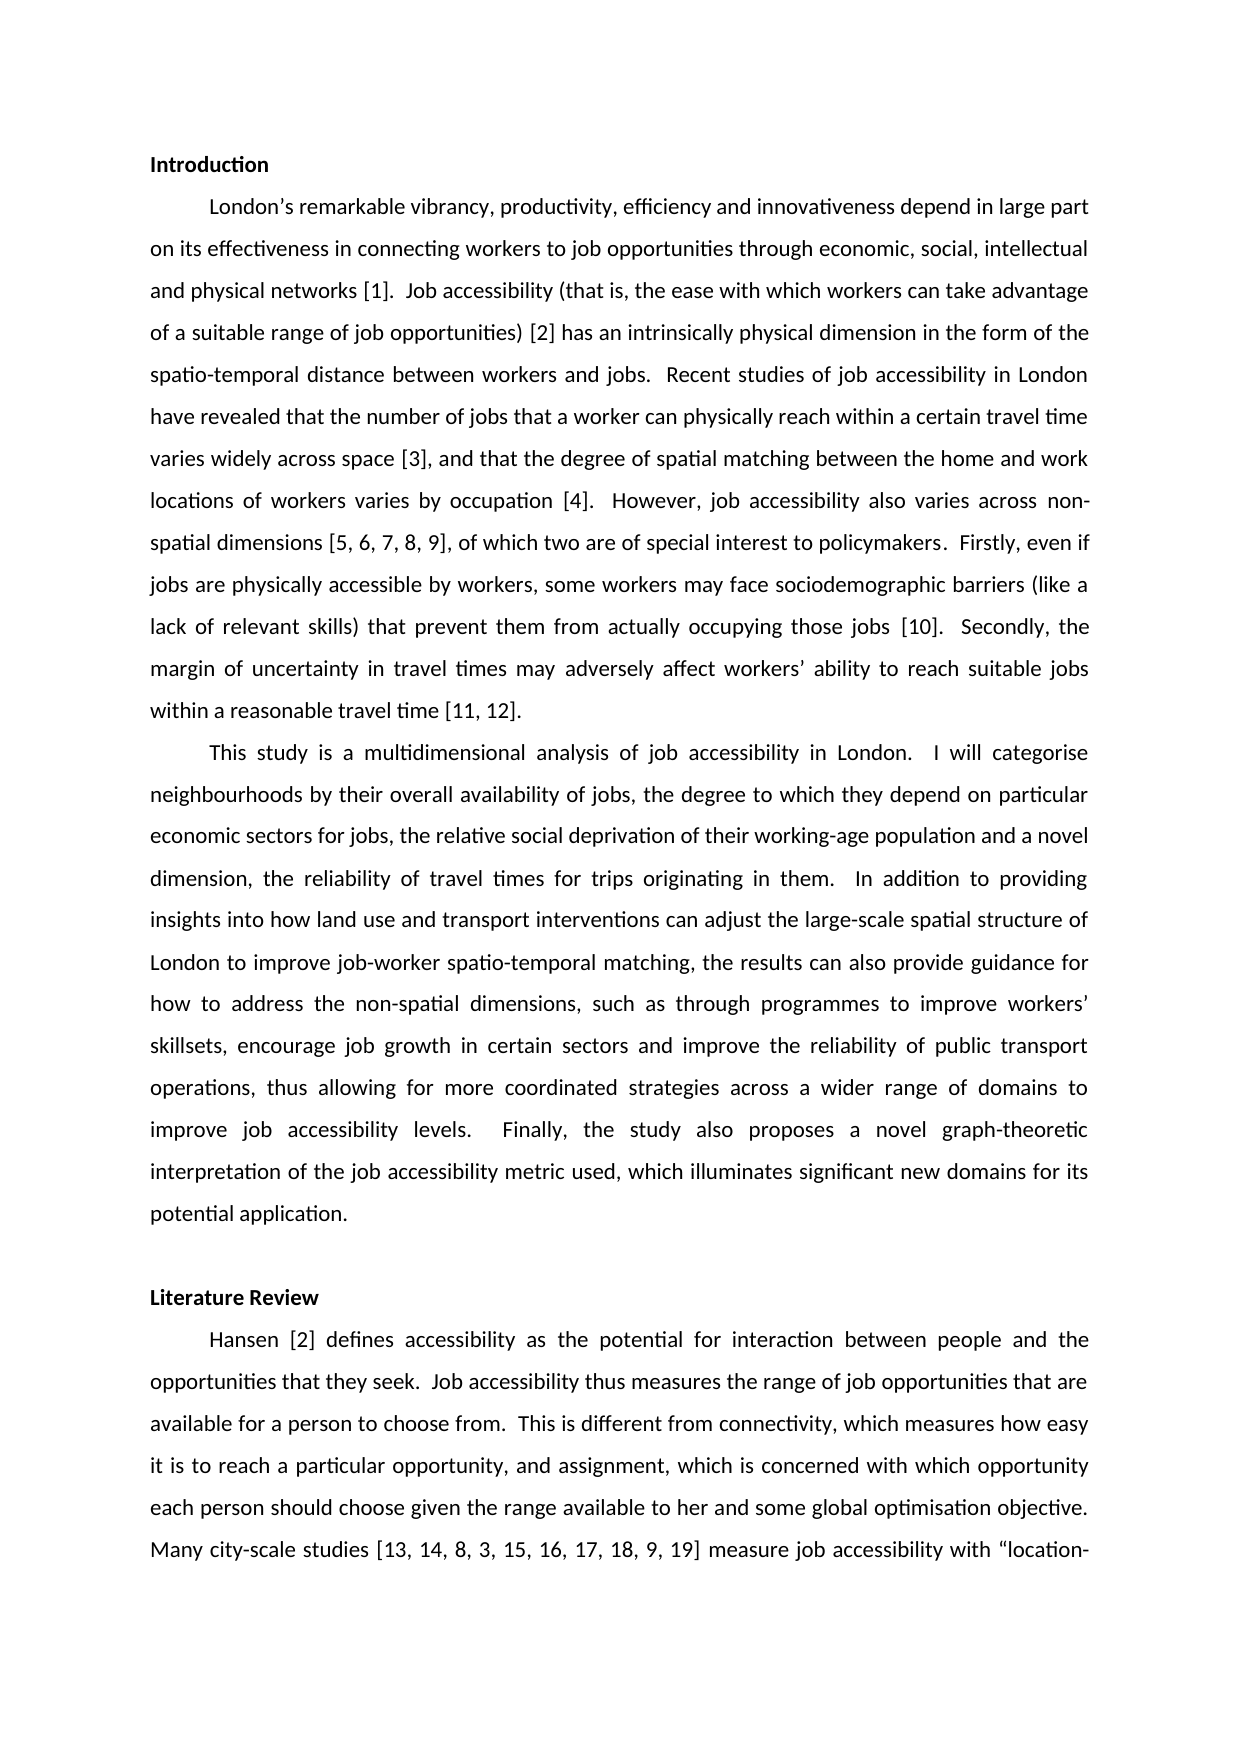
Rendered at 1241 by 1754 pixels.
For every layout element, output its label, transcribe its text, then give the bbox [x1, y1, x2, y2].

text Literature Review [150, 1283, 1090, 1311]
text Introduction [150, 150, 1090, 178]
text This study is a multidimensional analysis of job accessibility in London. I will categorise neighbourhoods by their overall availability of jobs, the degree to which they depend on particular economic sectors for jobs, the relative social deprivation of their working-age population and a novel dimension, the reliability of travel times for trips originating in them. In addition to providing insights into how land use and transport interventions can adjust the large-scale spatial structure of London to improve job-worker spatio-temporal matching, the results can also provide guidance for how to address the non-spatial dimensions, such as through programmes to improve workers’ skillsets, encourage job growth in certain sectors and improve the reliability of public transport operations, thus allowing for more coordinated strategies across a wider range of domains to improve job accessibility levels. Finally, the study also proposes a novel graph-theoretic interpretation of the job accessibility metric used, which illuminates significant new domains for its potential application. [150, 738, 1090, 1227]
text London’s remarkable vibrancy, productivity, efficiency and innovativeness depend in large part on its effectiveness in connecting workers to job opportunities through economic, social, intellectual and physical networks. Job accessibility (that is, the ease with which workers can take advantage of a suitable range of job opportunities) has an intrinsically physical dimension in the form of the spatio-temporal distance between workers and jobs. Recent studies of job accessibility in London have revealed that the number of jobs that a worker can physically reach within a certain travel time varies widely across space, and that the degree of spatial matching between the home and work locations of workers varies by occupation. However, job accessibility also varies across non-spatial dimensions, of which two are of special interest to policymakers. Firstly, even if jobs are physically accessible by workers, some workers may face sociodemographic barriers (like a lack of relevant skills) that prevent them from actually occupying those jobs. Secondly, the margin of uncertainty in travel times may adversely affect workers’ ability to reach suitable jobs within a reasonable travel time. [150, 192, 1090, 724]
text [150, 1325, 1090, 1563]
